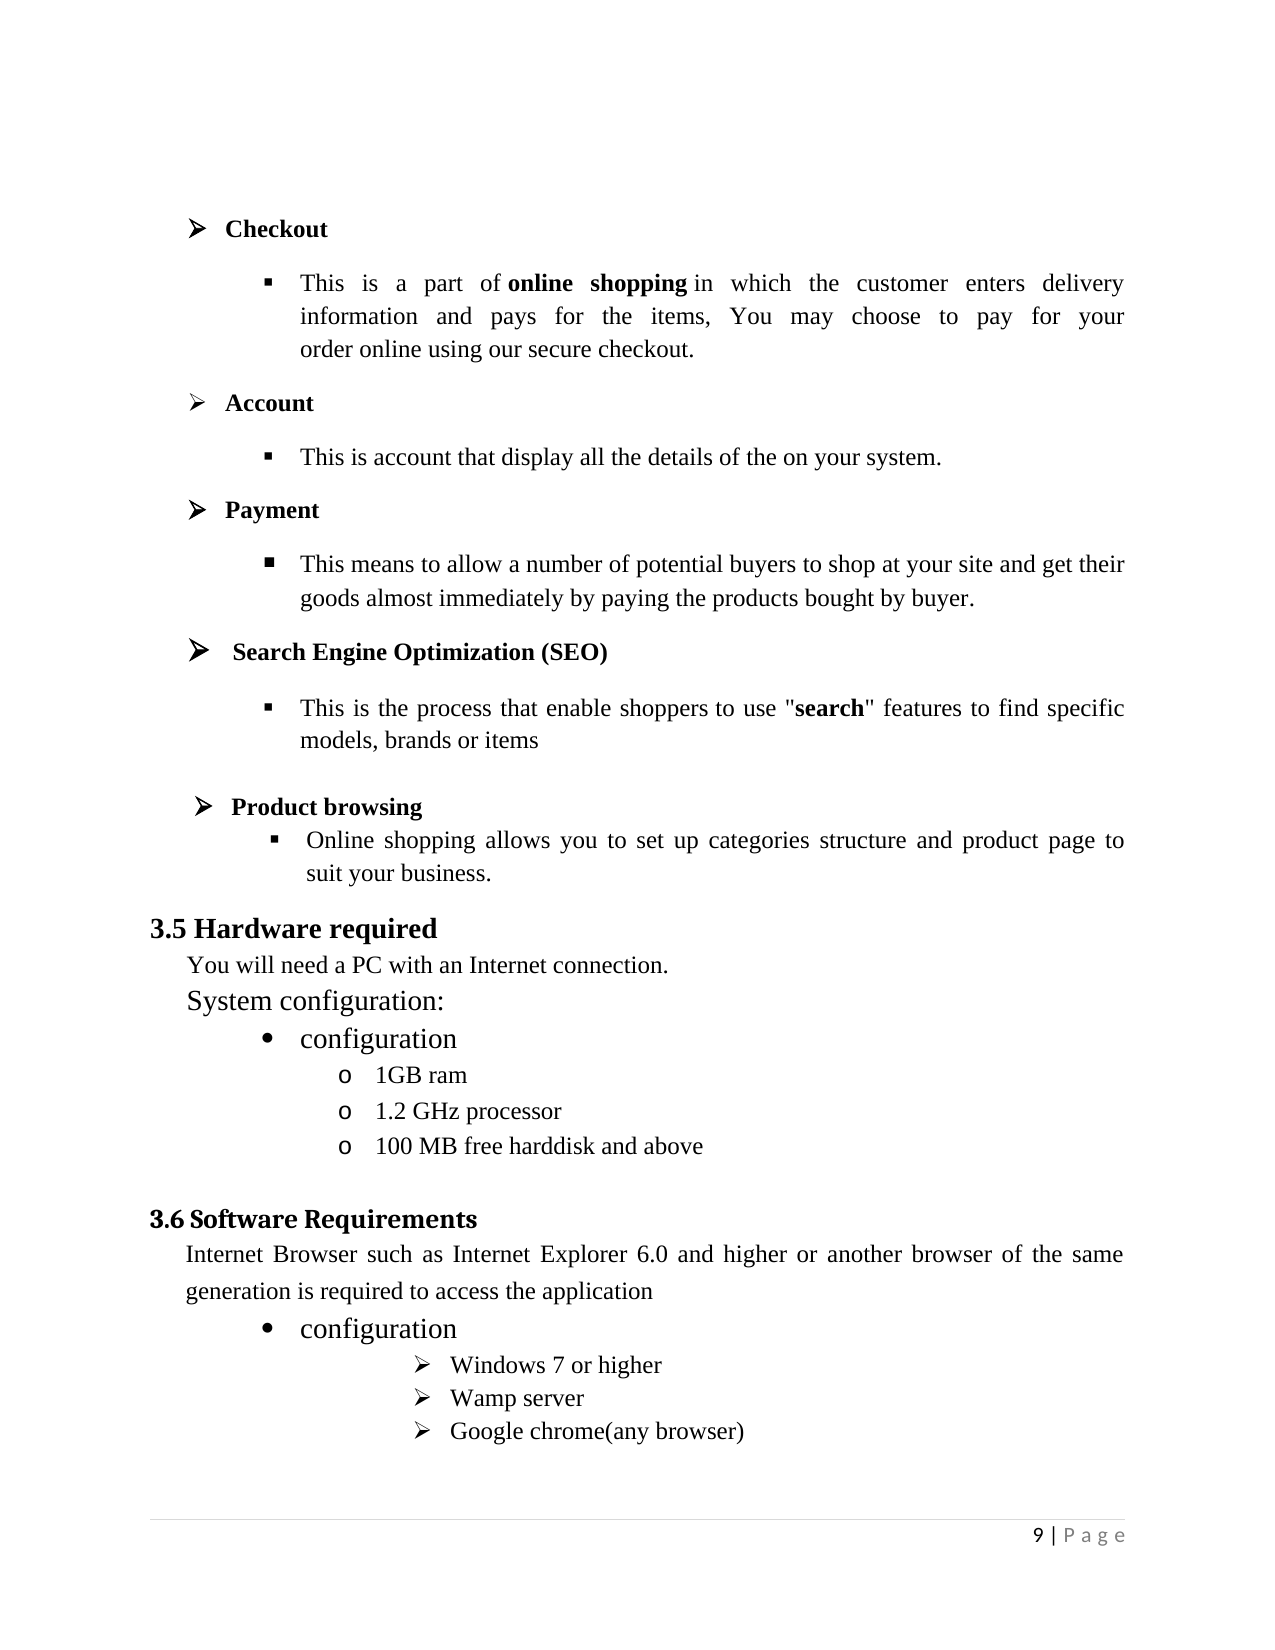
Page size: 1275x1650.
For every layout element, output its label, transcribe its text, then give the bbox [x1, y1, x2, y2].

list This means to allow a number of potential buyers to shop at your site and get their goods almost immediately by paying the products bought by buyer. [262, 549, 1125, 612]
list Google chrome(any browser) [412, 1416, 1125, 1444]
list 1GB ram [337, 1060, 1125, 1091]
text Internet Browser such as Internet Explorer 6.0 and higher or another browser of the same generation is required to access the application [185, 1239, 1125, 1306]
list 100 MB free harddisk and above [337, 1131, 1125, 1162]
list configuration [262, 1022, 1125, 1055]
list Windows 7 or higher [412, 1350, 1125, 1378]
subtitle 3.5 Hardware required [150, 912, 1125, 945]
text You will need a PC with an Internet connection. [150, 950, 1125, 979]
list Product browsing [194, 792, 1125, 820]
list 1.2 GHz processor [337, 1096, 1125, 1127]
list This is account that display all the details of the on your system. [262, 442, 1125, 470]
list Account [187, 388, 1125, 416]
list Search Engine Optimization (SEO) [187, 637, 1125, 667]
list Online shopping allows you to set up categories structure and product page to suit your business. [269, 825, 1125, 886]
list Checkout [187, 214, 1125, 243]
text System configuration: [150, 983, 1125, 1017]
list This is a part of online shopping in which the customer enters delivery information and pays for the items, You may choose to pay for your order online using our secure checkout. [262, 268, 1125, 363]
subtitle 3.6 Software Requirements [150, 1204, 1125, 1235]
list Payment [187, 495, 1125, 524]
list Wamp server [412, 1383, 1125, 1411]
list configuration [262, 1311, 1125, 1345]
list This is the process that enable shoppers to use "search" features to find specific models, brands or items [262, 693, 1125, 754]
